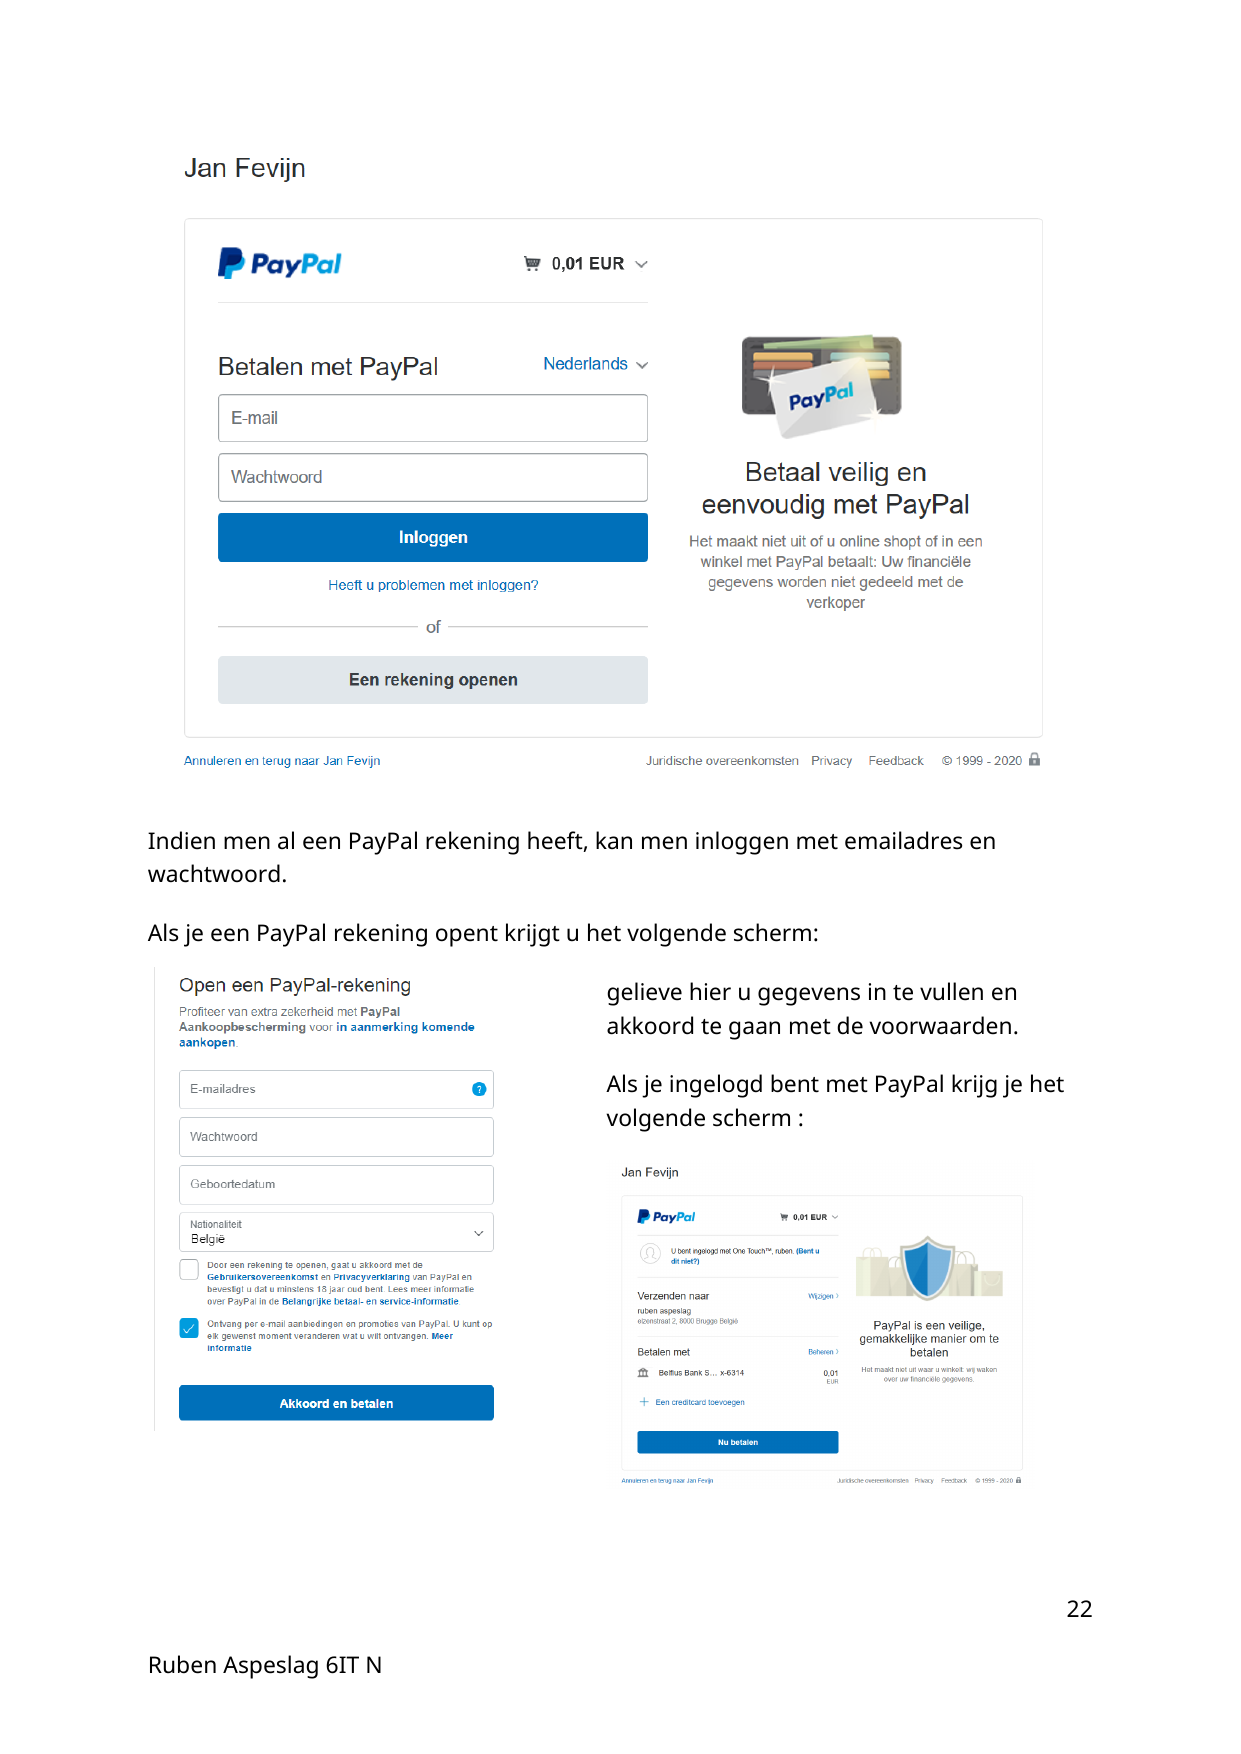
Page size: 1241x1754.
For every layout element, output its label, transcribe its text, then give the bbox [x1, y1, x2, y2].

picture [147, 967, 589, 1430]
picture [147, 147, 1093, 797]
text gelieve hier u gegevens in te vullen en akkoord te gaan met de voorwaarden. [589, 976, 1093, 1041]
text Indien men al een PayPal rekening heeft, kan men inloggen met emailadres en wachtwoord. [148, 824, 1093, 889]
text Als je ingelogd bent met PayPal krijg je het volgende scherm : [589, 1068, 1093, 1133]
picture [606, 1160, 1036, 1489]
text Als je een PayPal rekening opent krijgt u het volgende scherm: [148, 917, 1093, 948]
